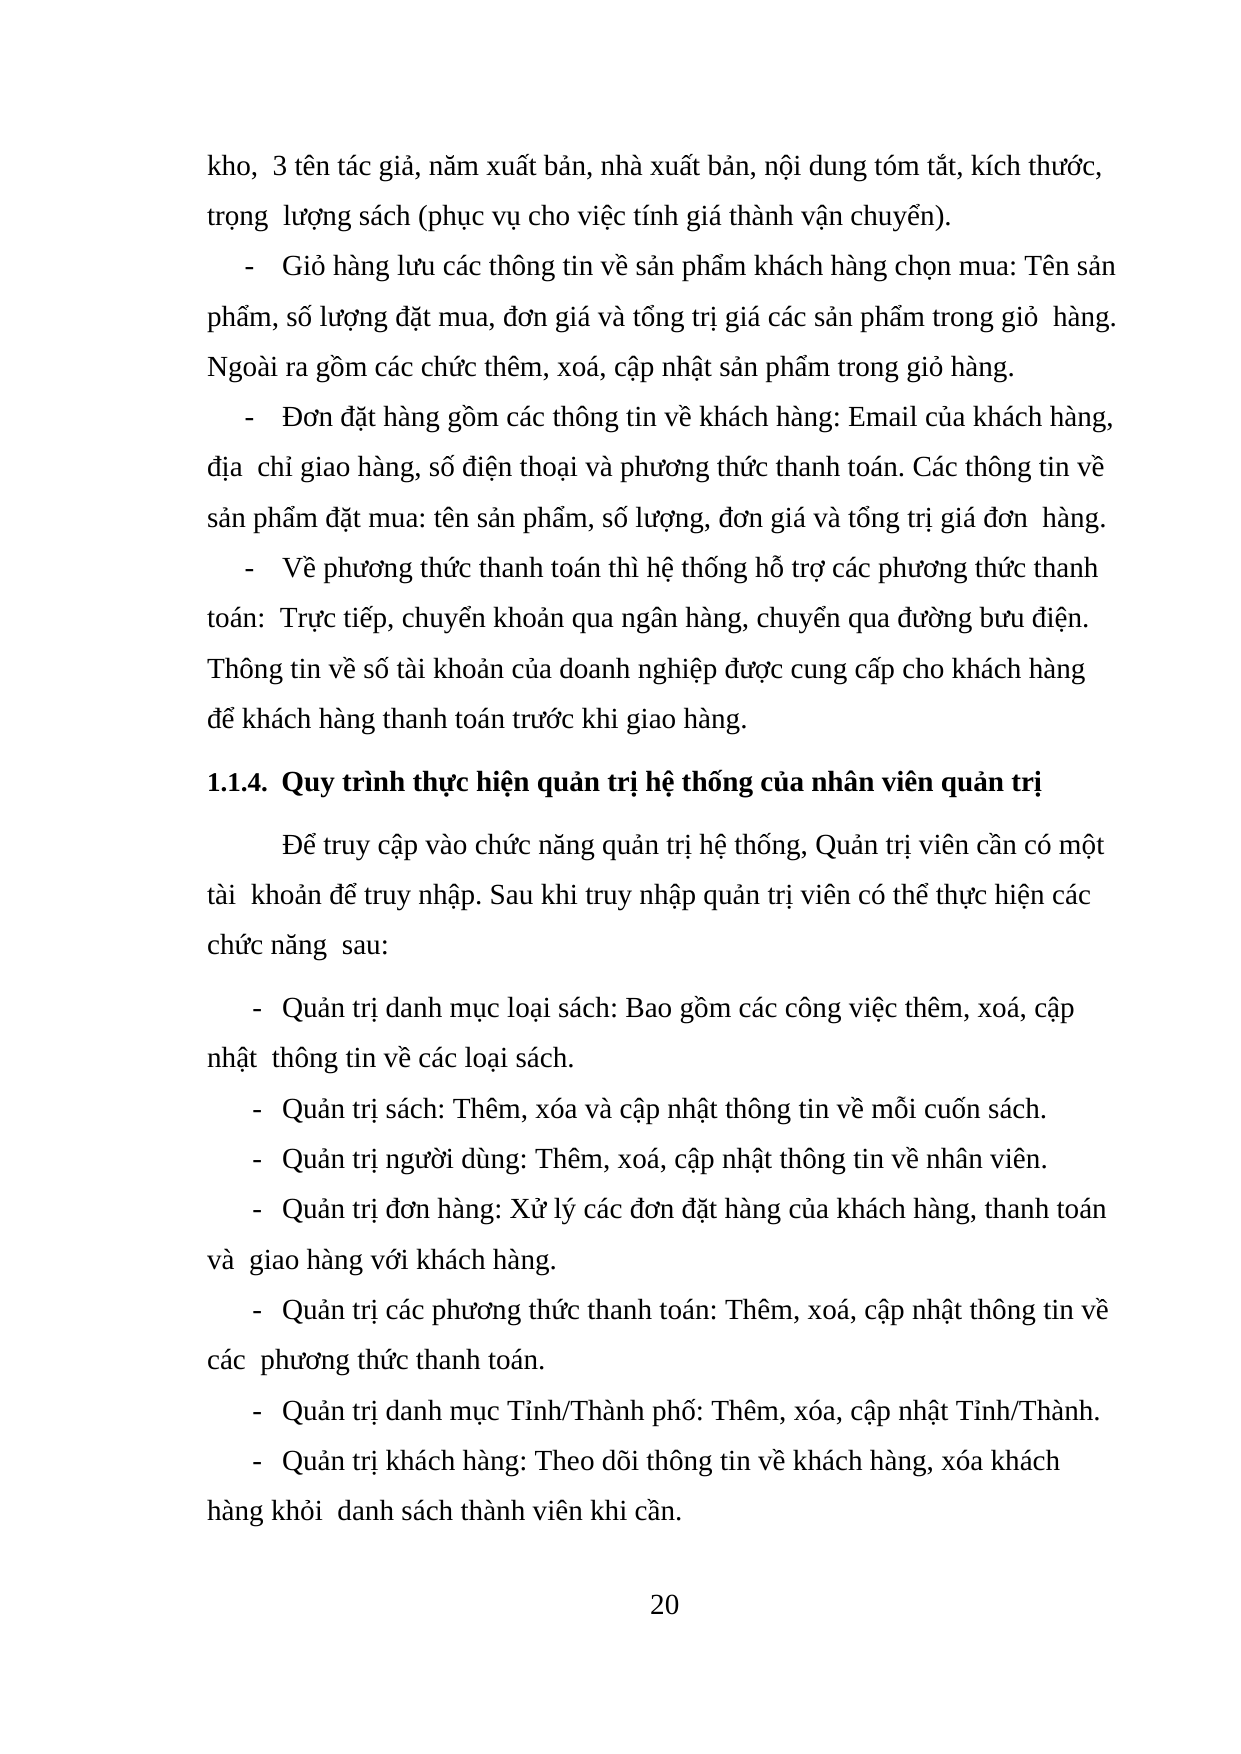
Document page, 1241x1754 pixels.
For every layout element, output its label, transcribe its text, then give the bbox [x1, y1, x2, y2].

subtitle Quy trình thực hiện quản trị hệ thống của nhân viên quản trị [207, 764, 1122, 797]
list Đơn đặt hàng gồm các thông tin về khách hàng: Email của khách hàng, địa chỉ giao hàng, số điện thoại và phương thức thanh toán. Các thông tin về sản phẩm đặt mua: tên sản phẩm, số lượng, đơn giá và tổng trị giá đơn hàng. [207, 399, 1122, 533]
list Quản trị các phương thức thanh toán: Thêm, xoá, cập nhật thông tin về các phương thức thanh toán. [207, 1292, 1122, 1376]
list Quản trị người dùng: Thêm, xoá, cập nhật thông tin về nhân viên. [207, 1141, 1122, 1175]
list Quản trị đơn hàng: Xử lý các đơn đặt hàng của khách hàng, thanh toán và giao hàng với khách hàng. [207, 1191, 1122, 1275]
list Quản trị sách: Thêm, xóa và cập nhật thông tin về mỗi cuốn sách. [207, 1091, 1122, 1124]
list Quản trị danh mục Tỉnh/Thành phố: Thêm, xóa, cập nhật Tỉnh/Thành. [207, 1393, 1122, 1426]
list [207, 148, 1122, 232]
list Về phương thức thanh toán thì hệ thống hỗ trợ các phương thức thanh toán: Trực tiếp, chuyển khoản qua ngân hàng, chuyển qua đường bưu điện. Thông tin về số tài khoản của doanh nghiệp được cung cấp cho khách hàng để khách hàng thanh toán trước khi giao hàng. [207, 550, 1122, 735]
list Giỏ hàng lưu các thông tin về sản phẩm khách hàng chọn mua: Tên sản phẩm, số lượng đặt mua, đơn giá và tổng trị giá các sản phẩm trong giỏ hàng. Ngoài ra gồm các chức thêm, xoá, cập nhật sản phẩm trong giỏ hàng. [207, 248, 1122, 382]
text Để truy cập vào chức năng quản trị hệ thống, Quản trị viên cần có một tài khoản để truy nhập. Sau khi truy nhập quản trị viên có thể thực hiện các chức năng sau: [207, 827, 1122, 961]
list Quản trị danh mục loại sách: Bao gồm các công việc thêm, xoá, cập nhật thông tin về các loại sách. [207, 990, 1122, 1074]
list Quản trị khách hàng: Theo dõi thông tin về khách hàng, xóa khách hàng khỏi danh sách thành viên khi cần. [207, 1443, 1122, 1527]
